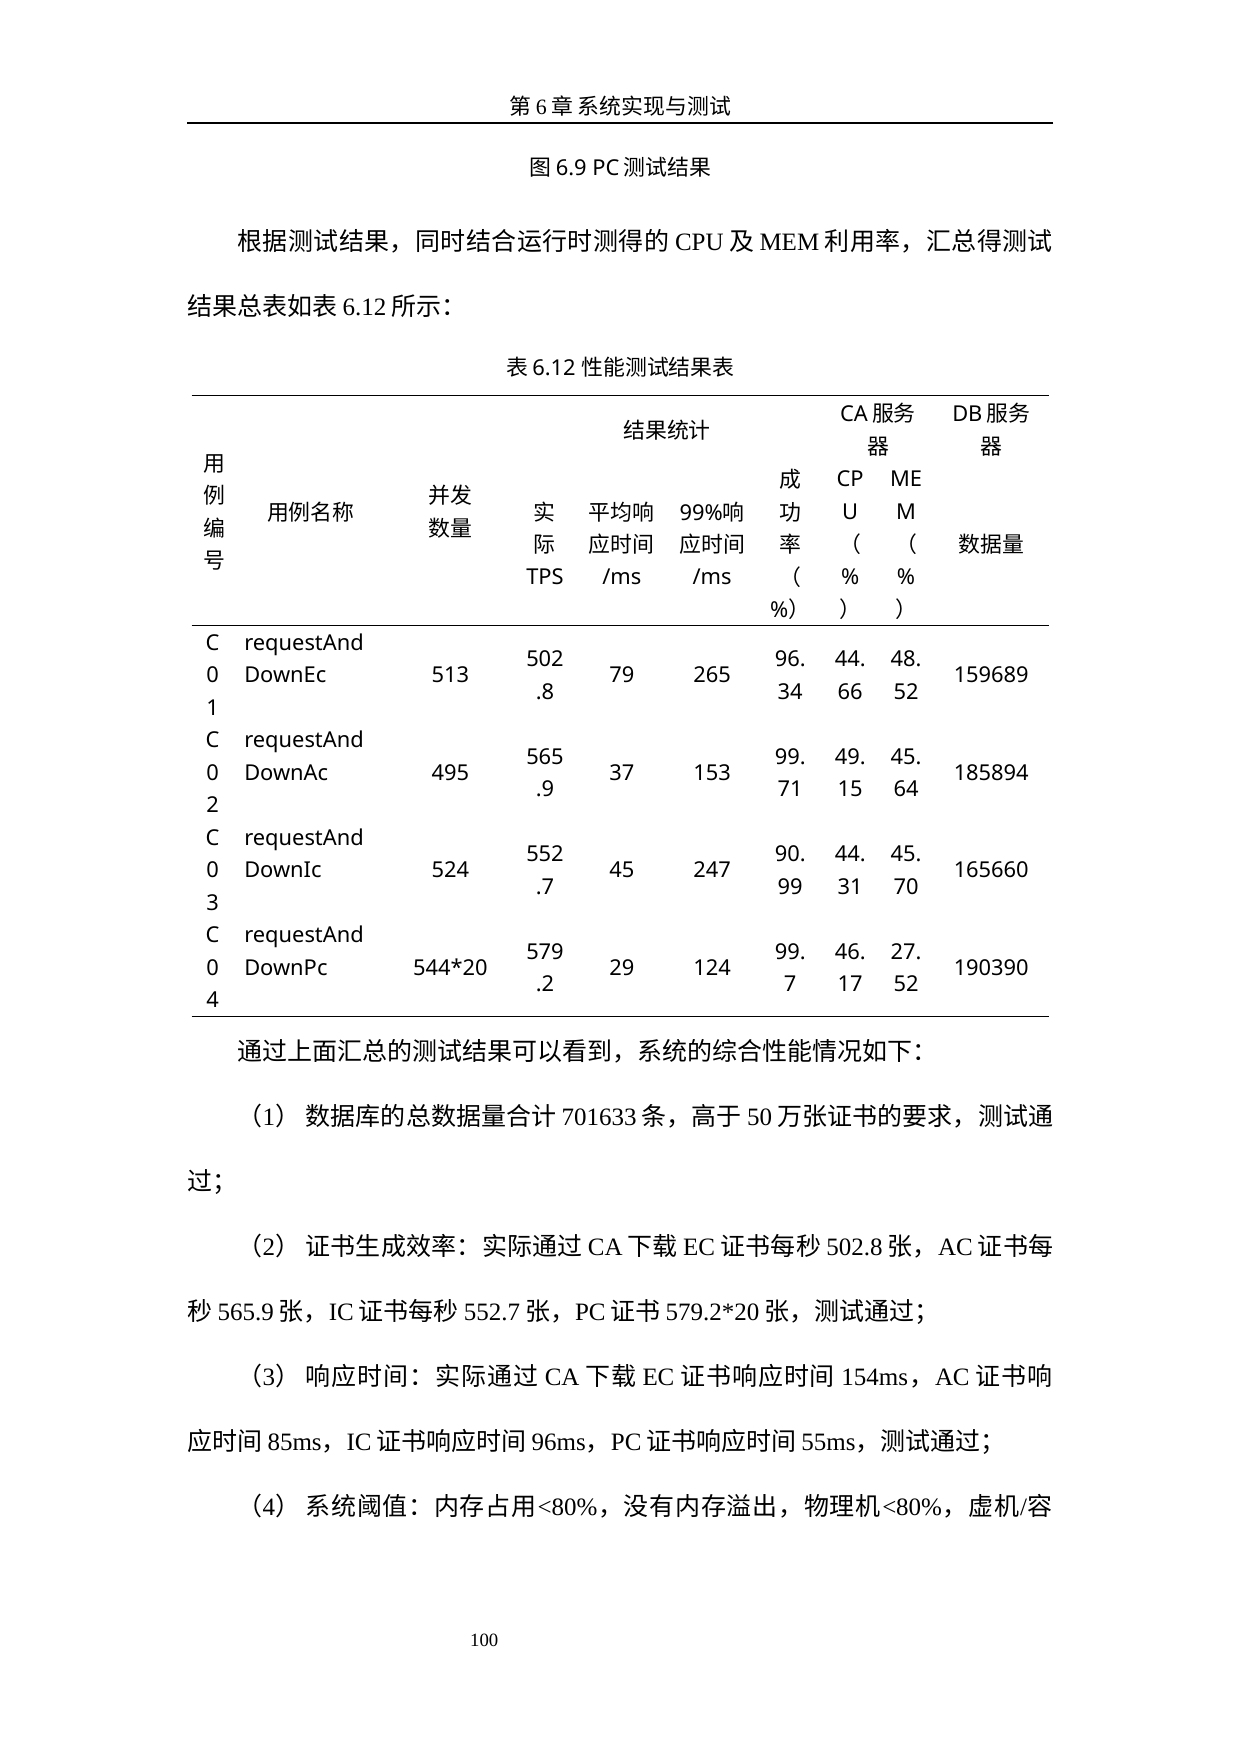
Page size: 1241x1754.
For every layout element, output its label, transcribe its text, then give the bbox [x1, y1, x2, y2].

table_cell 90.99 [758, 821, 822, 918]
table_cell 79 [578, 626, 666, 723]
table_cell C03 [192, 821, 233, 918]
table_cell 96.34 [758, 626, 822, 723]
table_header 并发 数量 [388, 396, 512, 624]
table_cell 49.15 [822, 723, 878, 821]
table_cell 数据量 [934, 461, 1049, 624]
table_cell 124 [666, 918, 758, 1016]
table_cell 37 [578, 723, 666, 821]
table_cell 265 [666, 626, 758, 723]
table_header 用例名称 [233, 396, 388, 624]
table_cell C02 [192, 723, 233, 821]
table_cell 平均响应时间/ms [578, 461, 666, 624]
text 表6.12 性能测试结果表 [187, 350, 1053, 382]
table_cell CPU （%） [822, 461, 878, 624]
table_cell 99.71 [758, 723, 822, 821]
table_cell 159689 [934, 626, 1049, 723]
table_cell 48.52 [878, 626, 933, 723]
table_cell 502.8 [512, 626, 577, 723]
table_cell C04 [192, 918, 233, 1016]
table_cell 190390 [934, 918, 1049, 1016]
table_cell 27.52 [878, 918, 933, 1016]
table_cell 45.64 [878, 723, 933, 821]
table_cell 99%响应时间/ms [666, 461, 758, 624]
table_cell requestAndDownEc [233, 626, 388, 723]
table_cell 513 [388, 626, 512, 723]
table_cell 552.7 [512, 821, 577, 918]
table_cell 524 [388, 821, 512, 918]
table_cell 565.9 [512, 723, 577, 821]
table_cell 44.31 [822, 821, 878, 918]
table_cell 45 [578, 821, 666, 918]
table_header 结果统计 [512, 396, 822, 461]
table_cell 165660 [934, 821, 1049, 918]
table_cell 实际 TPS [512, 461, 577, 624]
list 证书生成效率：实际通过CA下载EC证书每秒502.8张，AC证书每秒565.9张，IC证书每秒552.7张，PC证书579.2*20张，测试通过； [187, 1212, 1053, 1342]
table_cell requestAndDownAc [233, 723, 388, 821]
table_cell MEM （%） [878, 461, 933, 624]
table_cell 99.7 [758, 918, 822, 1016]
table_cell 46.17 [822, 918, 878, 1016]
table_cell 544*20 [388, 918, 512, 1016]
table_cell requestAndDownPc [233, 918, 388, 1016]
table_header 用例 编号 [192, 396, 233, 624]
table_header DB服务器 [934, 396, 1049, 461]
table_cell 成功率 （%） [758, 461, 822, 624]
table_cell 495 [388, 723, 512, 821]
table_cell 29 [578, 918, 666, 1016]
text 通过上面汇总的测试结果可以看到，系统的综合性能情况如下： [187, 1017, 1053, 1082]
table_cell 185894 [934, 723, 1049, 821]
table_cell 247 [666, 821, 758, 918]
list 响应时间：实际通过CA下载EC证书响应时间154ms，AC证书响应时间85ms，IC证书响应时间96ms，PC证书响应时间55ms，测试通过； [187, 1342, 1053, 1472]
table_cell 153 [666, 723, 758, 821]
list 数据库的总数据量合计701633条，高于50万张证书的要求，测试通过； [187, 1082, 1053, 1212]
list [187, 1472, 1053, 1537]
text 根据测试结果，同时结合运行时测得的CPU及MEM利用率，汇总得测试结果总表如表6.12所示： [187, 207, 1053, 337]
table_cell C01 [192, 626, 233, 723]
text 图6.9 PC测试结果 [187, 150, 1053, 182]
table_cell requestAndDownIc [233, 821, 388, 918]
table_cell 579.2 [512, 918, 577, 1016]
table_cell 44.66 [822, 626, 878, 723]
table_cell 45.70 [878, 821, 933, 918]
table_header CA服务器 [822, 396, 933, 461]
